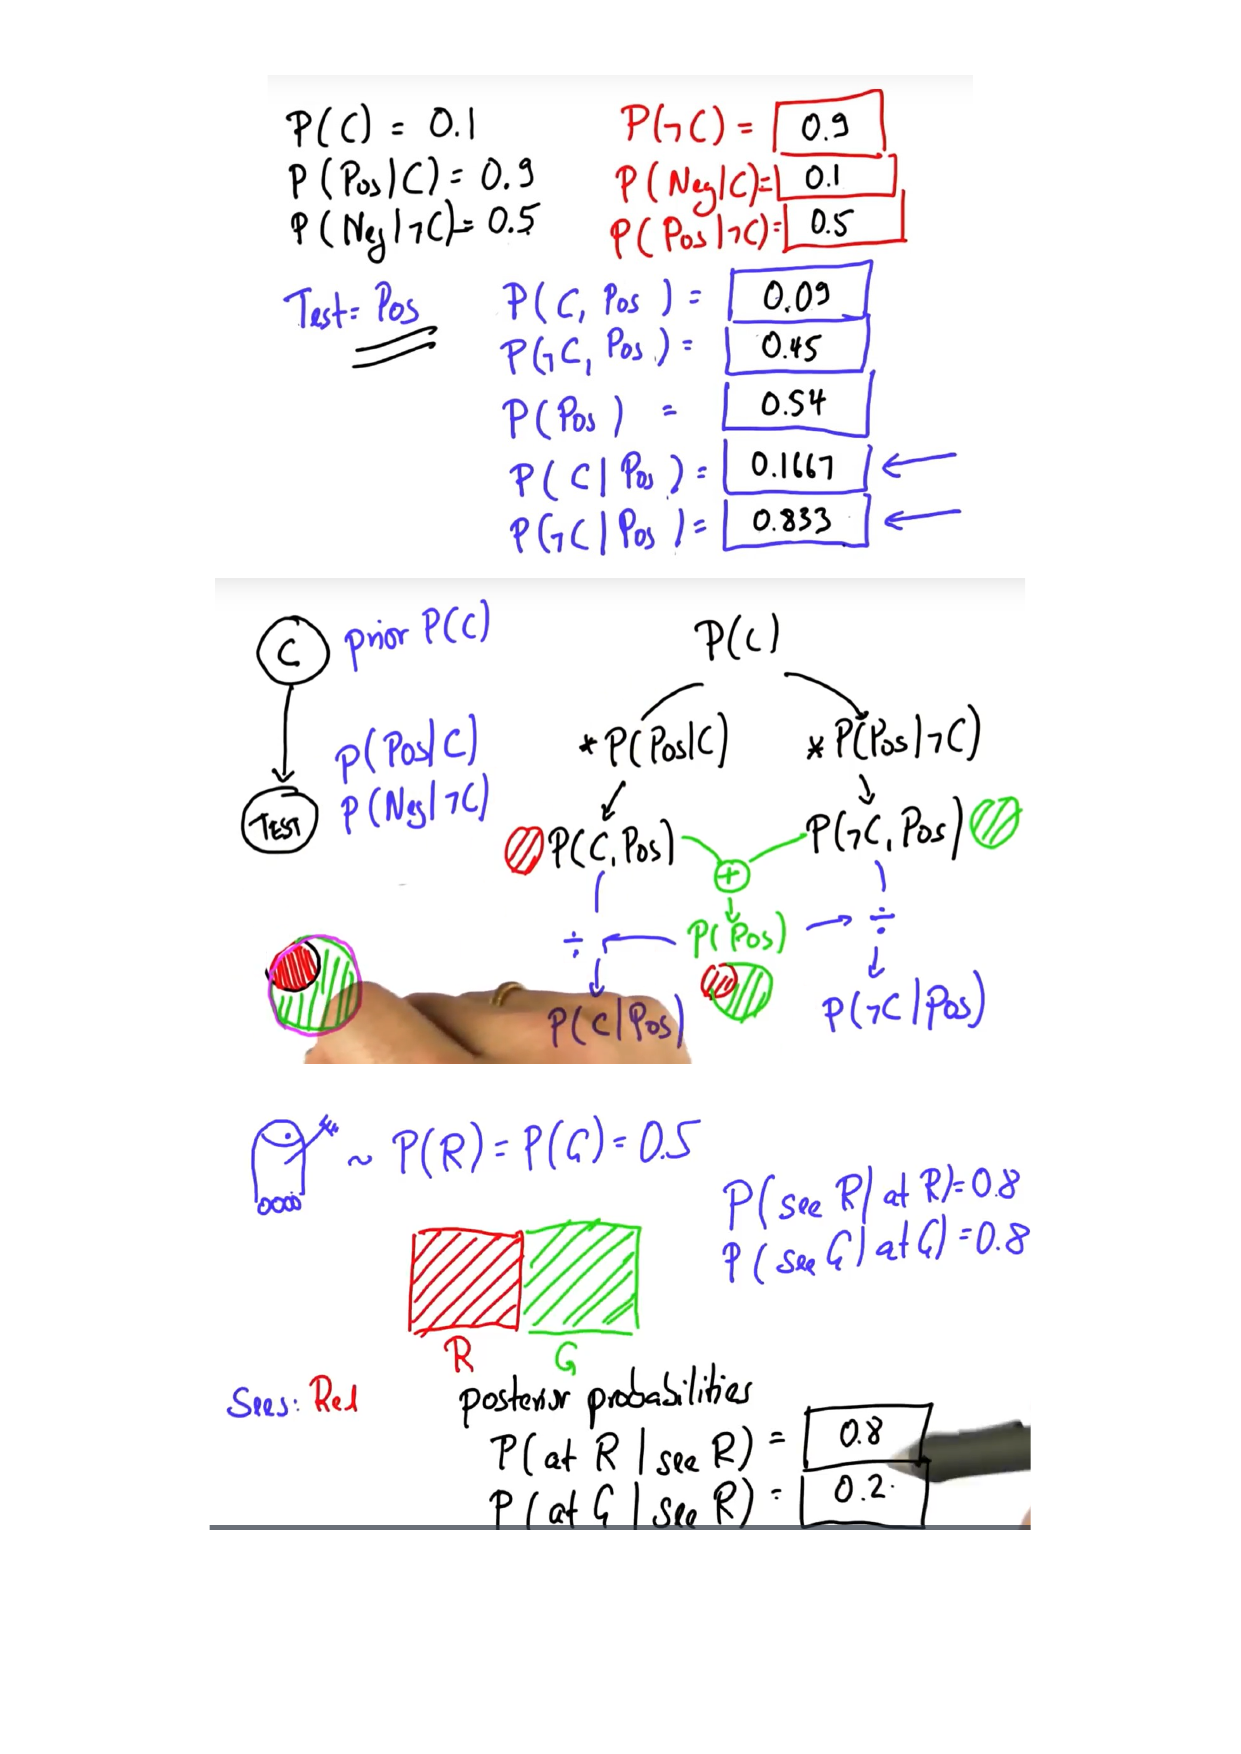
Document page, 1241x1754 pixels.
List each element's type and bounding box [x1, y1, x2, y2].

picture [267, 75, 973, 561]
picture [215, 578, 1026, 1064]
picture [209, 1082, 1031, 1530]
